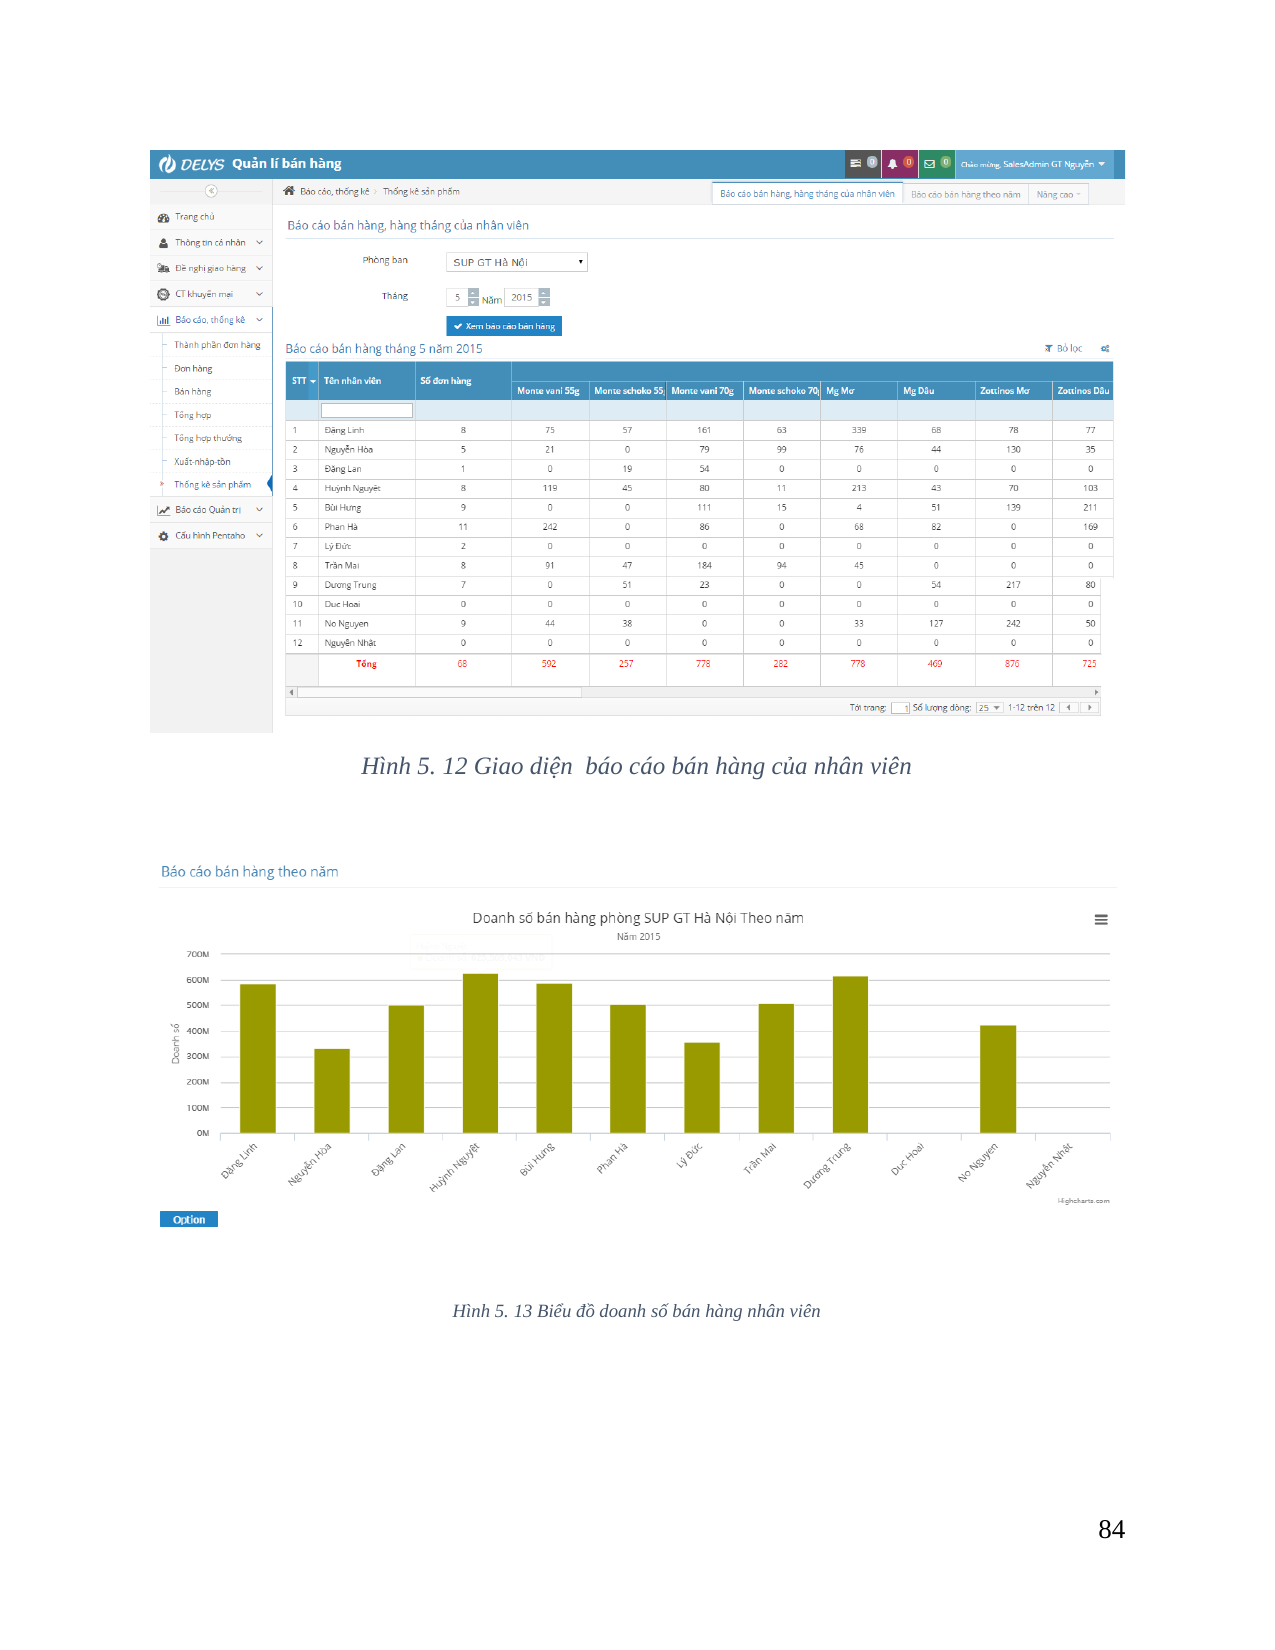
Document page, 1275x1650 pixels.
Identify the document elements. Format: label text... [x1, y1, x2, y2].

text Hình 5. 13 Biểu đồ doanh số bán hàng nhân viên [150, 1300, 1125, 1322]
text Hình 5. 12 Giao diện báo cáo bán hàng của nhân viên [150, 751, 1125, 780]
picture [150, 150, 1125, 733]
picture [150, 851, 1125, 1282]
